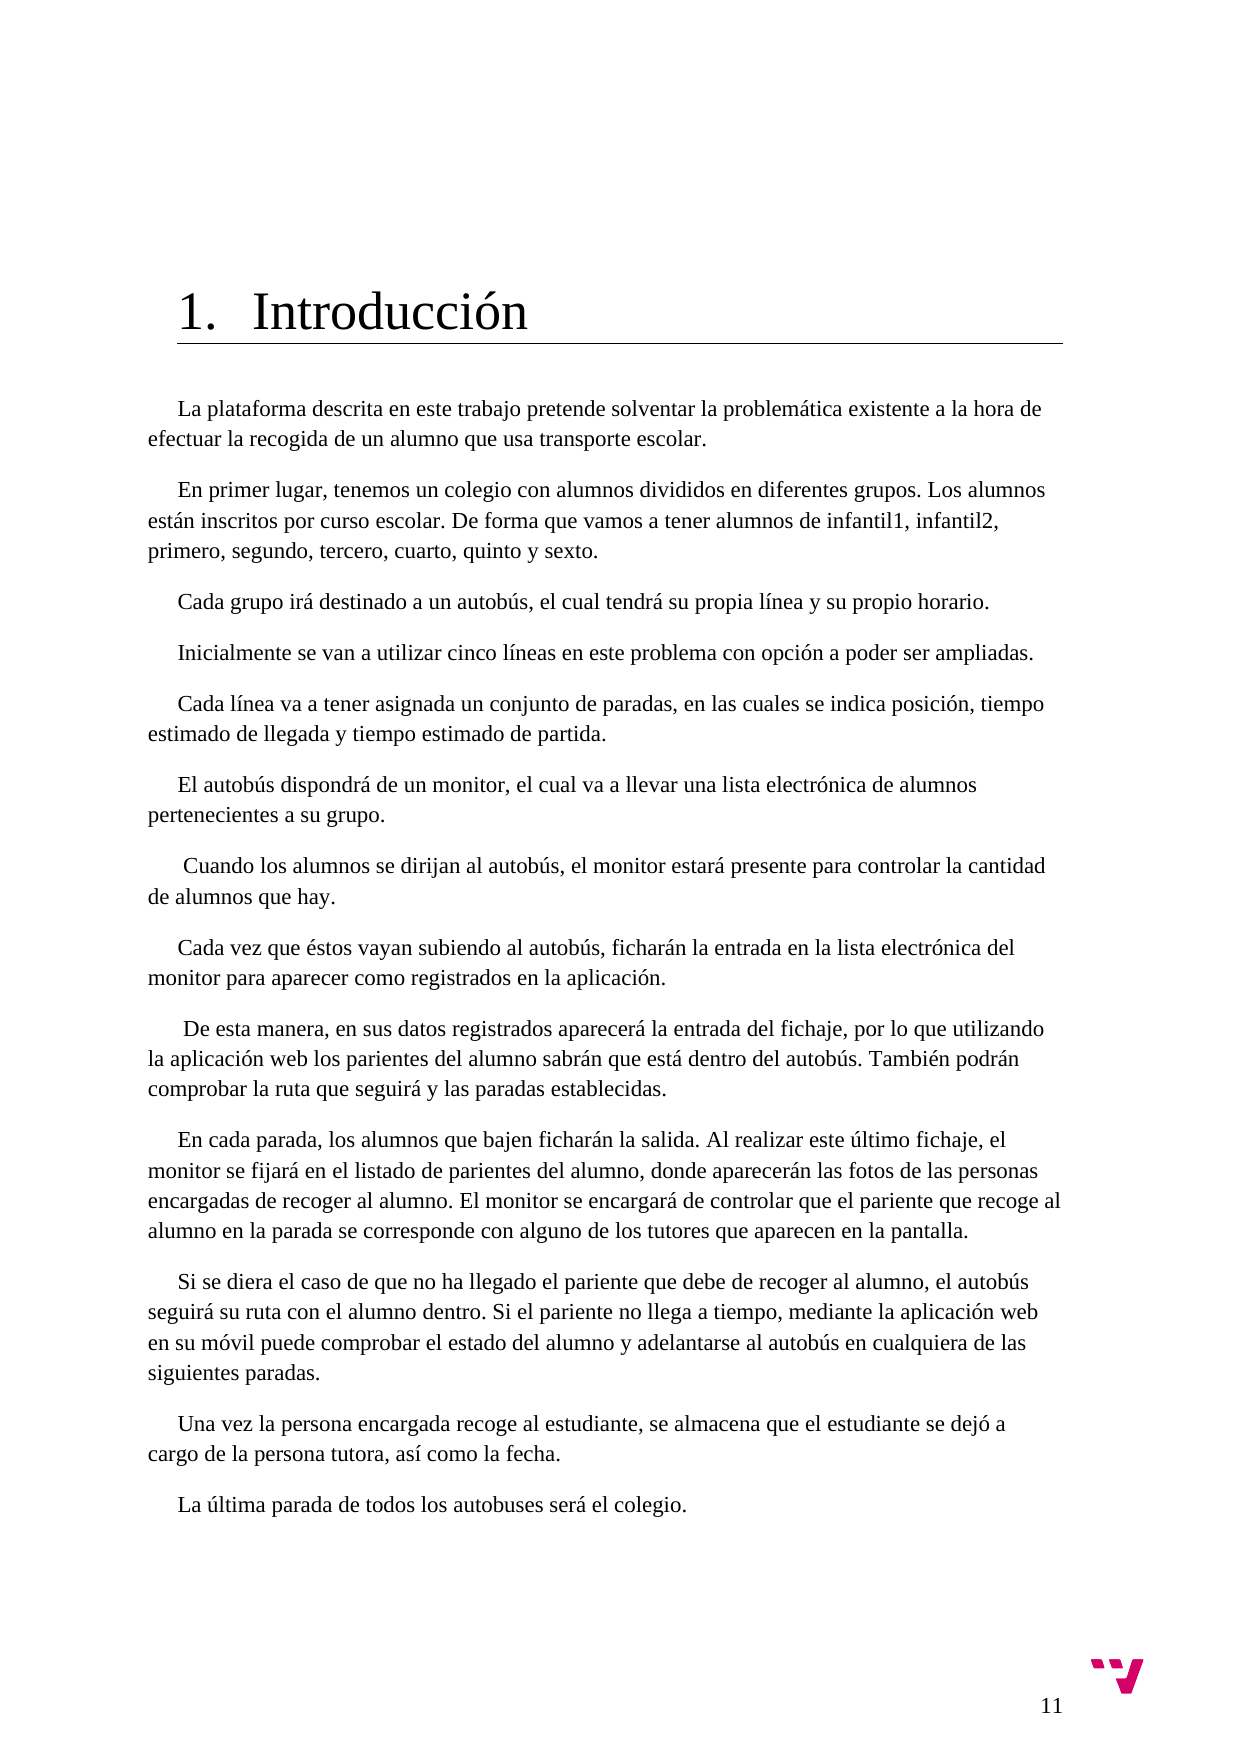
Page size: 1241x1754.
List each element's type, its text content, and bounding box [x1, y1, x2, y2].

text Inicialmente se van a utilizar cinco líneas en este problema con opción a poder ser ampliadas. [148, 639, 1063, 665]
text Cada vez que éstos vayan subiendo al autobús, ficharán la entrada en la lista electrónica del monitor para aparecer como registrados en la aplicación. [148, 934, 1063, 990]
text En primer lugar, tenemos un colegio con alumnos divididos en diferentes grupos. Los alumnos están inscritos por curso escolar. De forma que vamos a tener alumnos de infantil1, infantil2, primero, segundo, tercero, cuarto, quinto y sexto. [148, 477, 1063, 563]
text La plataforma descrita en este trabajo pretende solventar la problemática existente a la hora de efectuar la recogida de un alumno que usa transporte escolar. [148, 395, 1063, 452]
text La última parada de todos los autobuses será el colegio. [148, 1491, 1063, 1517]
text De esta manera, en sus datos registrados aparecerá la entrada del fichaje, por lo que utilizando la aplicación web los parientes del alumno sabrán que está dentro del autobús. También podrán comprobar la ruta que seguirá y las paradas establecidas. [148, 1015, 1063, 1102]
text Cada grupo irá destinado a un autobús, el cual tendrá su propia línea y su propio horario. [148, 588, 1063, 614]
text Cuando los alumnos se dirijan al autobús, el monitor estará presente para controlar la cantidad de alumnos que hay. [148, 853, 1063, 909]
text Una vez la persona encargada recoge al estudiante, se almacena que el estudiante se dejó a cargo de la persona tutora, así como la fecha. [148, 1410, 1063, 1466]
text Cada línea va a tener asignada un conjunto de paradas, en las cuales se indica posición, tiempo estimado de llegada y tiempo estimado de partida. [148, 690, 1063, 747]
subtitle Introducción [177, 279, 1063, 343]
text El autobús dispondrá de un monitor, el cual va a llevar una lista electrónica de alumnos pertenecientes a su grupo. [148, 771, 1063, 828]
text Si se diera el caso de que no ha llegado el pariente que debe de recoger al alumno, el autobús seguirá su ruta con el alumno dentro. Si el pariente no llega a tiempo, mediante la aplicación web en su móvil puede comprobar el estado del alumno y adelantarse al autobús en cualquiera de las siguientes paradas. [148, 1268, 1063, 1385]
picture [1090, 1659, 1144, 1694]
text En cada parada, los alumnos que bajen ficharán la salida. Al realizar este último fichaje, el monitor se fijará en el listado de parientes del alumno, donde aparecerán las fotos de las personas encargadas de recoger al alumno. El monitor se encargará de controlar que el pariente que recoge al alumno en la parada se corresponde con alguno de los tutores que aparecen en la pantalla. [148, 1127, 1063, 1243]
